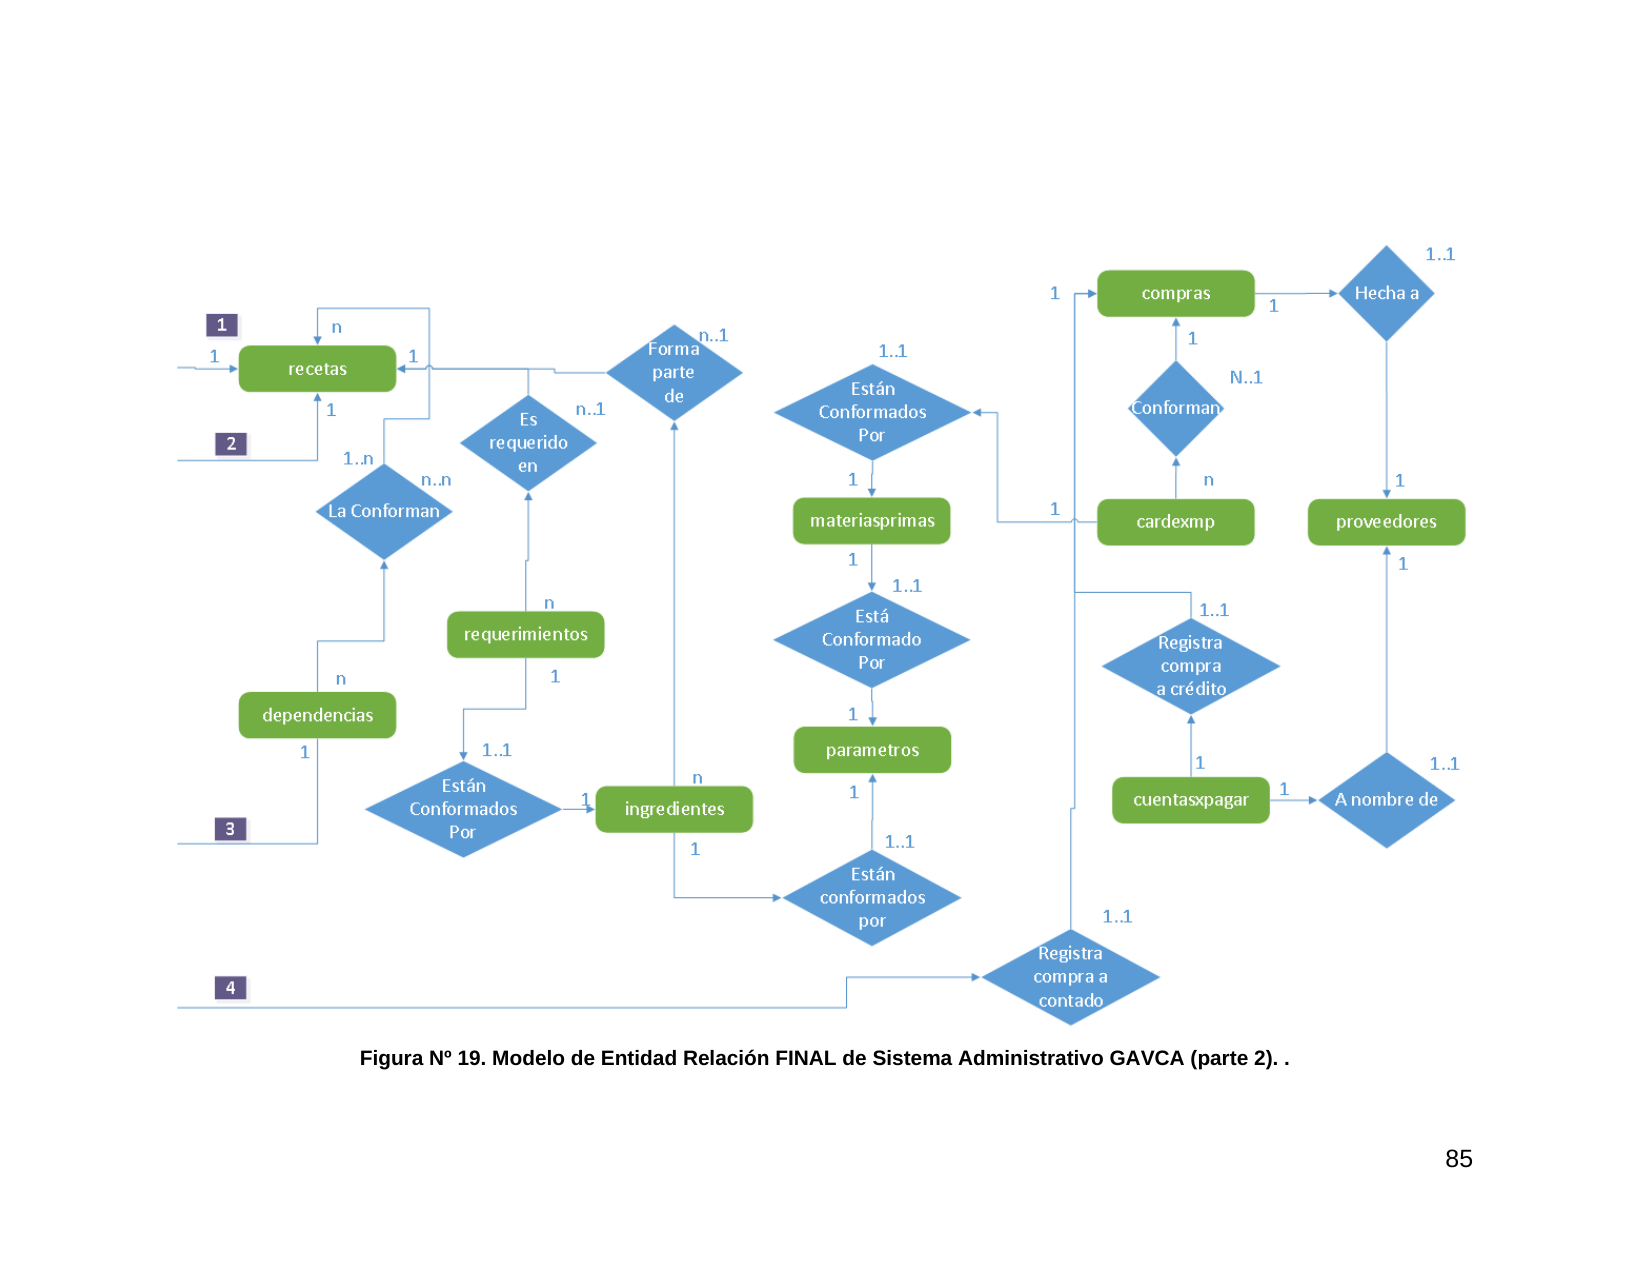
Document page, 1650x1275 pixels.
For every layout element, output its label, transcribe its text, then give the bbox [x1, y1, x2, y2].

text Figura Nº 19. Modelo de Entidad Relación FINAL de Sistema Administrativo GAVCA (parte 2). . [177, 1046, 1473, 1070]
picture [177, 236, 1473, 1032]
